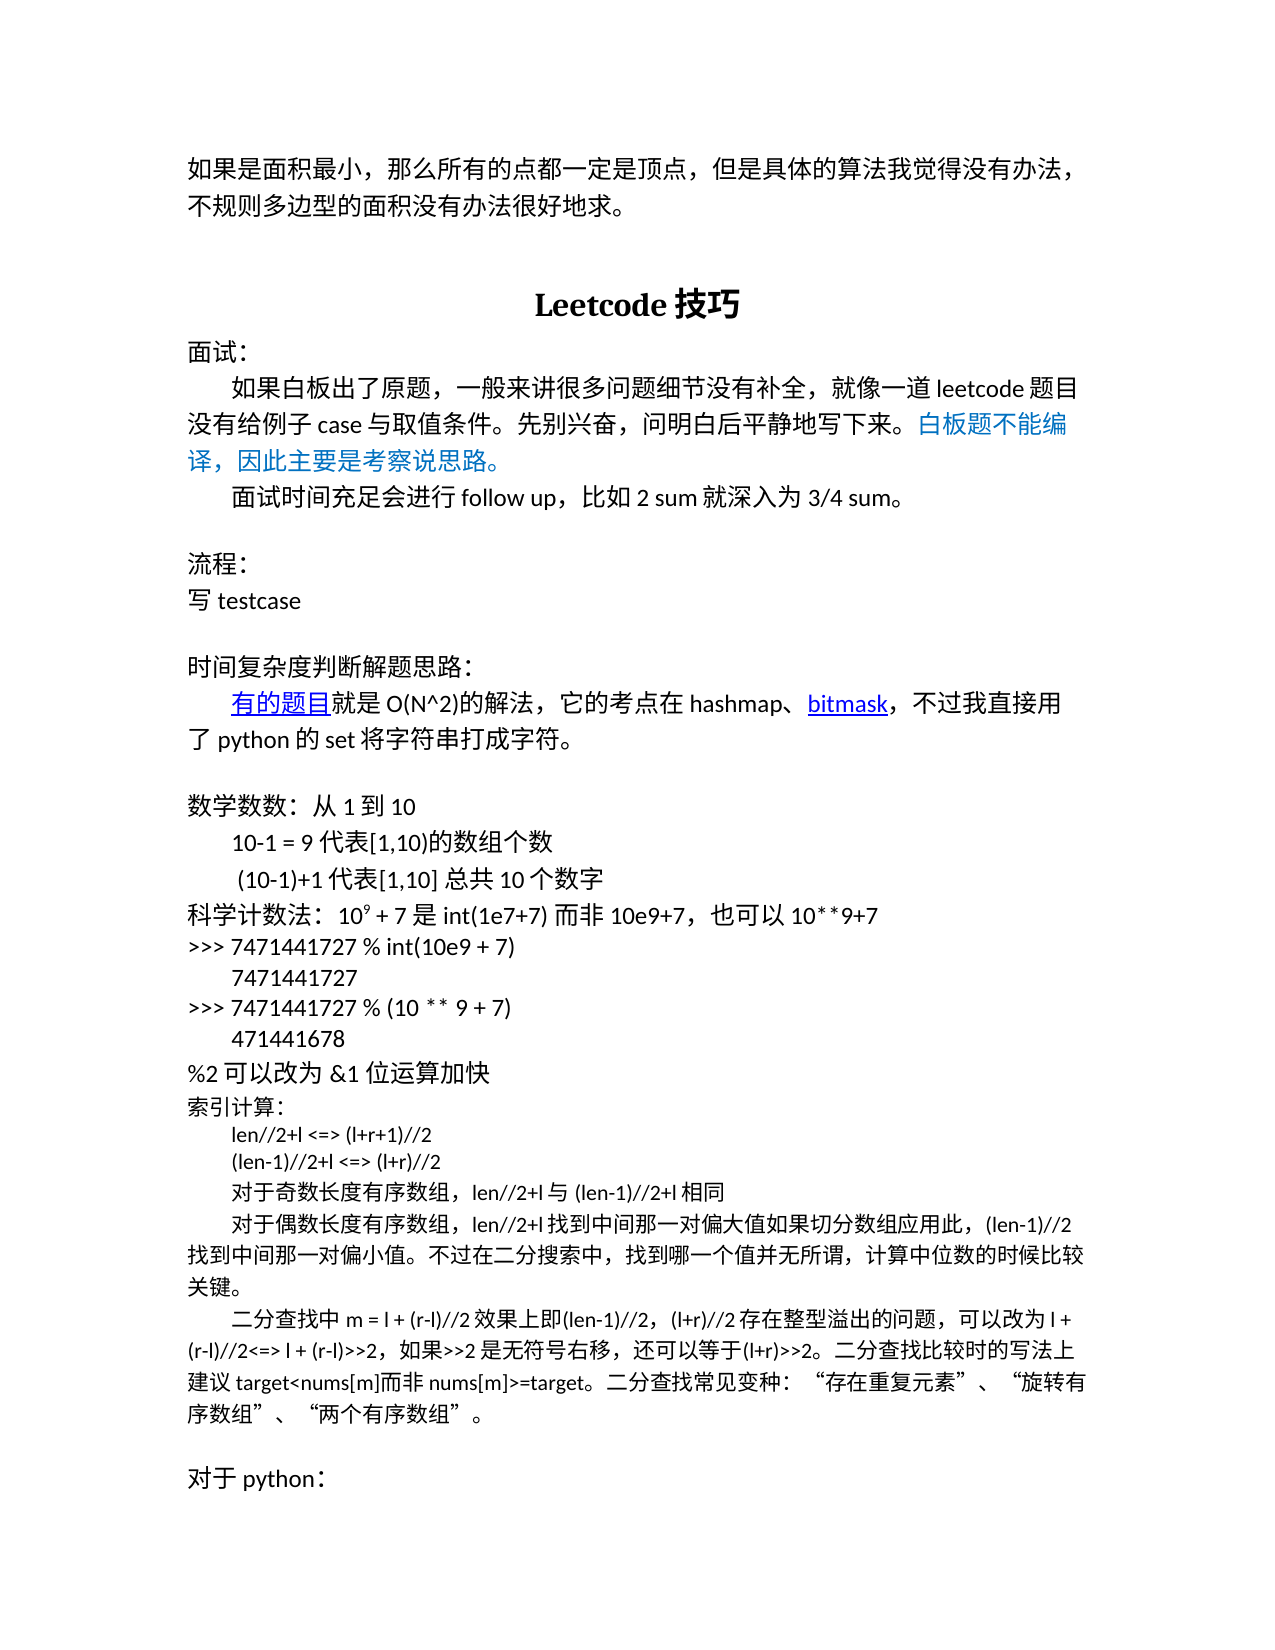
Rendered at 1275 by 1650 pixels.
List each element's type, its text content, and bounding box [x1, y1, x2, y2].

text 科学计数法：109 + 7 是 int(1e7+7) 而非 10e9+7，也可以10**9+7 [187, 895, 1087, 932]
text 面试： [187, 332, 1087, 369]
title Leetcode技巧 [187, 278, 1087, 326]
text 有的题目就是O(N^2)的解法，它的考点在hashmap、bitmask，不过我直接用了python的set将字符串打成字符。 [187, 683, 1087, 756]
text 二分查找中 m = l + (r-l)//2效果上即(len-1)//2，(l+r)//2存在整型溢出的问题，可以改为l + (r-l)//2<=> l + (r-l)>>2，如果>>2是无符号右移，还可以等于(l+r)>>2。二分查找比较时的写法上建议target<nums[m]而非nums[m]>=target。二分查找常见变种：“存在重复元素”、“旋转有序数组”、“两个有序数组”。 [187, 1302, 1087, 1428]
text 对于python： [187, 1459, 1087, 1495]
text 时间复杂度判断解题思路： [187, 647, 1087, 683]
text 7471441727 [187, 962, 1087, 993]
text 10-1 = 9 代表[1,10)的数组个数 [187, 823, 1087, 859]
text 471441678 [187, 1023, 1087, 1054]
text 对于奇数长度有序数组，len//2+l与 (len-1)//2+l 相同 [187, 1175, 1087, 1207]
text 面试时间充足会进行follow up，比如2 sum就深入为3/4 sum。 [187, 477, 1087, 514]
text 如果是面积最小，那么所有的点都一定是顶点，但是具体的算法我觉得没有办法，不规则多边型的面积没有办法很好地求。 [187, 150, 1087, 222]
text 写testcase [187, 581, 1087, 617]
text 数学数数：从1到10 [187, 787, 1087, 823]
text len//2+l <=> (l+r+1)//2 [187, 1122, 1087, 1148]
text 索引计算： [187, 1090, 1087, 1122]
text 流程： [187, 544, 1087, 581]
text %2 可以改为 &1 位运算加快 [187, 1054, 1087, 1090]
text >>> 7471441727 % (10 ** 9 + 7) [187, 993, 1087, 1023]
text (len-1)//2+l <=> (l+r)//2 [187, 1148, 1087, 1175]
text >>> 7471441727 % int(10e9 + 7) [187, 932, 1087, 962]
text 对于偶数长度有序数组，len//2+l找到中间那一对偏大值如果切分数组应用此，(len-1)//2找到中间那一对偏小值。不过在二分搜索中，找到哪一个值并无所谓，计算中位数的时候比较关键。 [187, 1207, 1087, 1302]
text (10-1)+1 代表[1,10] 总共10个数字 [187, 859, 1087, 895]
text 如果白板出了原题，一般来讲很多问题细节没有补全，就像一道leetcode题目没有给例子case与取值条件。先别兴奋，问明白后平静地写下来。白板题不能编译，因此主要是考察说思路。 [187, 369, 1087, 477]
